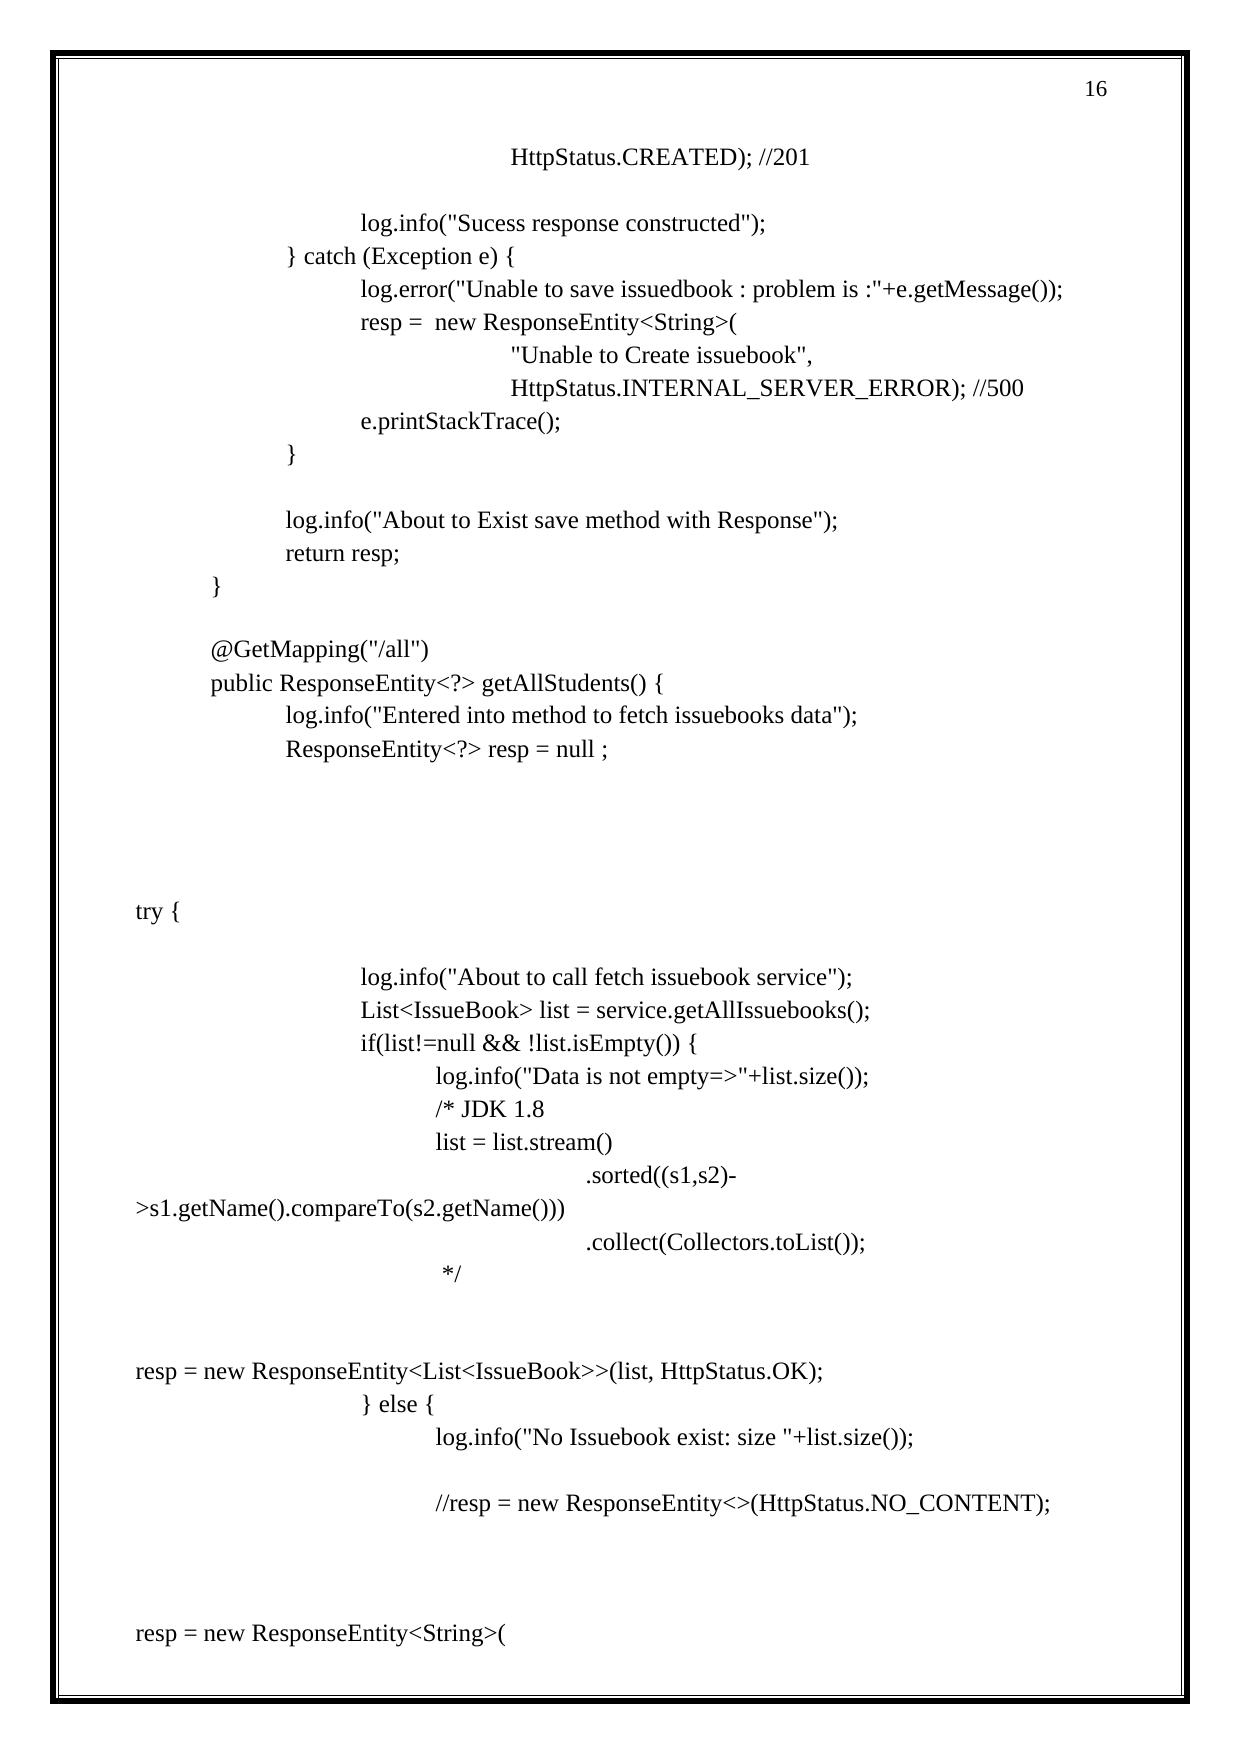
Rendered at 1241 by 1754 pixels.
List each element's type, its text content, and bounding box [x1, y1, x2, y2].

text resp = new ResponseEntity<List<IssueBook>>(list, HttpStatus.OK); [135, 1356, 1107, 1385]
text .collect(Collectors.toList()); [135, 1227, 1107, 1255]
text } else { [135, 1389, 1107, 1418]
text /* JDK 1.8 [135, 1094, 1107, 1123]
text if(list!=null && !list.isEmpty()) { [135, 1028, 1107, 1057]
text log.info("Data is not empty=>"+list.size()); [135, 1061, 1107, 1090]
text resp = new ResponseEntity<String>( [135, 307, 1107, 336]
text public ResponseEntity<?> getAllStudents() { [135, 668, 1107, 696]
text return resp; [135, 538, 1107, 567]
text .sorted((s1,s2)->s1.getName().compareTo(s2.getName())) [135, 1161, 1107, 1222]
text log.info("No Issuebook exist: size "+list.size()); [135, 1422, 1107, 1451]
text log.error("Unable to save issuedbook : problem is :"+e.getMessage()); [135, 274, 1107, 302]
text } catch (Exception e) { [135, 241, 1107, 269]
text List<IssueBook> list = service.getAllIssuebooks(); [135, 995, 1107, 1024]
text } [135, 439, 1107, 468]
text log.info("Sucess response constructed"); [135, 208, 1107, 236]
text */ [135, 1259, 1107, 1288]
text log.info("About to Exist save method with Response"); [135, 505, 1107, 534]
text try { [135, 896, 1107, 925]
text e.printStackTrace(); [135, 406, 1107, 434]
text @GetMapping("/all") [135, 634, 1107, 663]
text log.info("Entered into method to fetch issuebooks data"); [135, 701, 1107, 729]
text HttpStatus.INTERNAL_SERVER_ERROR); //500 [135, 373, 1107, 402]
text } [135, 571, 1107, 600]
text //resp = new ResponseEntity<>(HttpStatus.NO_CONTENT); [135, 1488, 1107, 1517]
text list = list.stream() [135, 1127, 1107, 1156]
text log.info("About to call fetch issuebook service"); [135, 962, 1107, 991]
text ResponseEntity<?> resp = null ; [135, 734, 1107, 762]
text resp = new ResponseEntity<String>( [135, 1618, 1107, 1647]
text "Unable to Create issuebook", [135, 340, 1107, 368]
text HttpStatus.CREATED); //201 [135, 142, 1107, 170]
